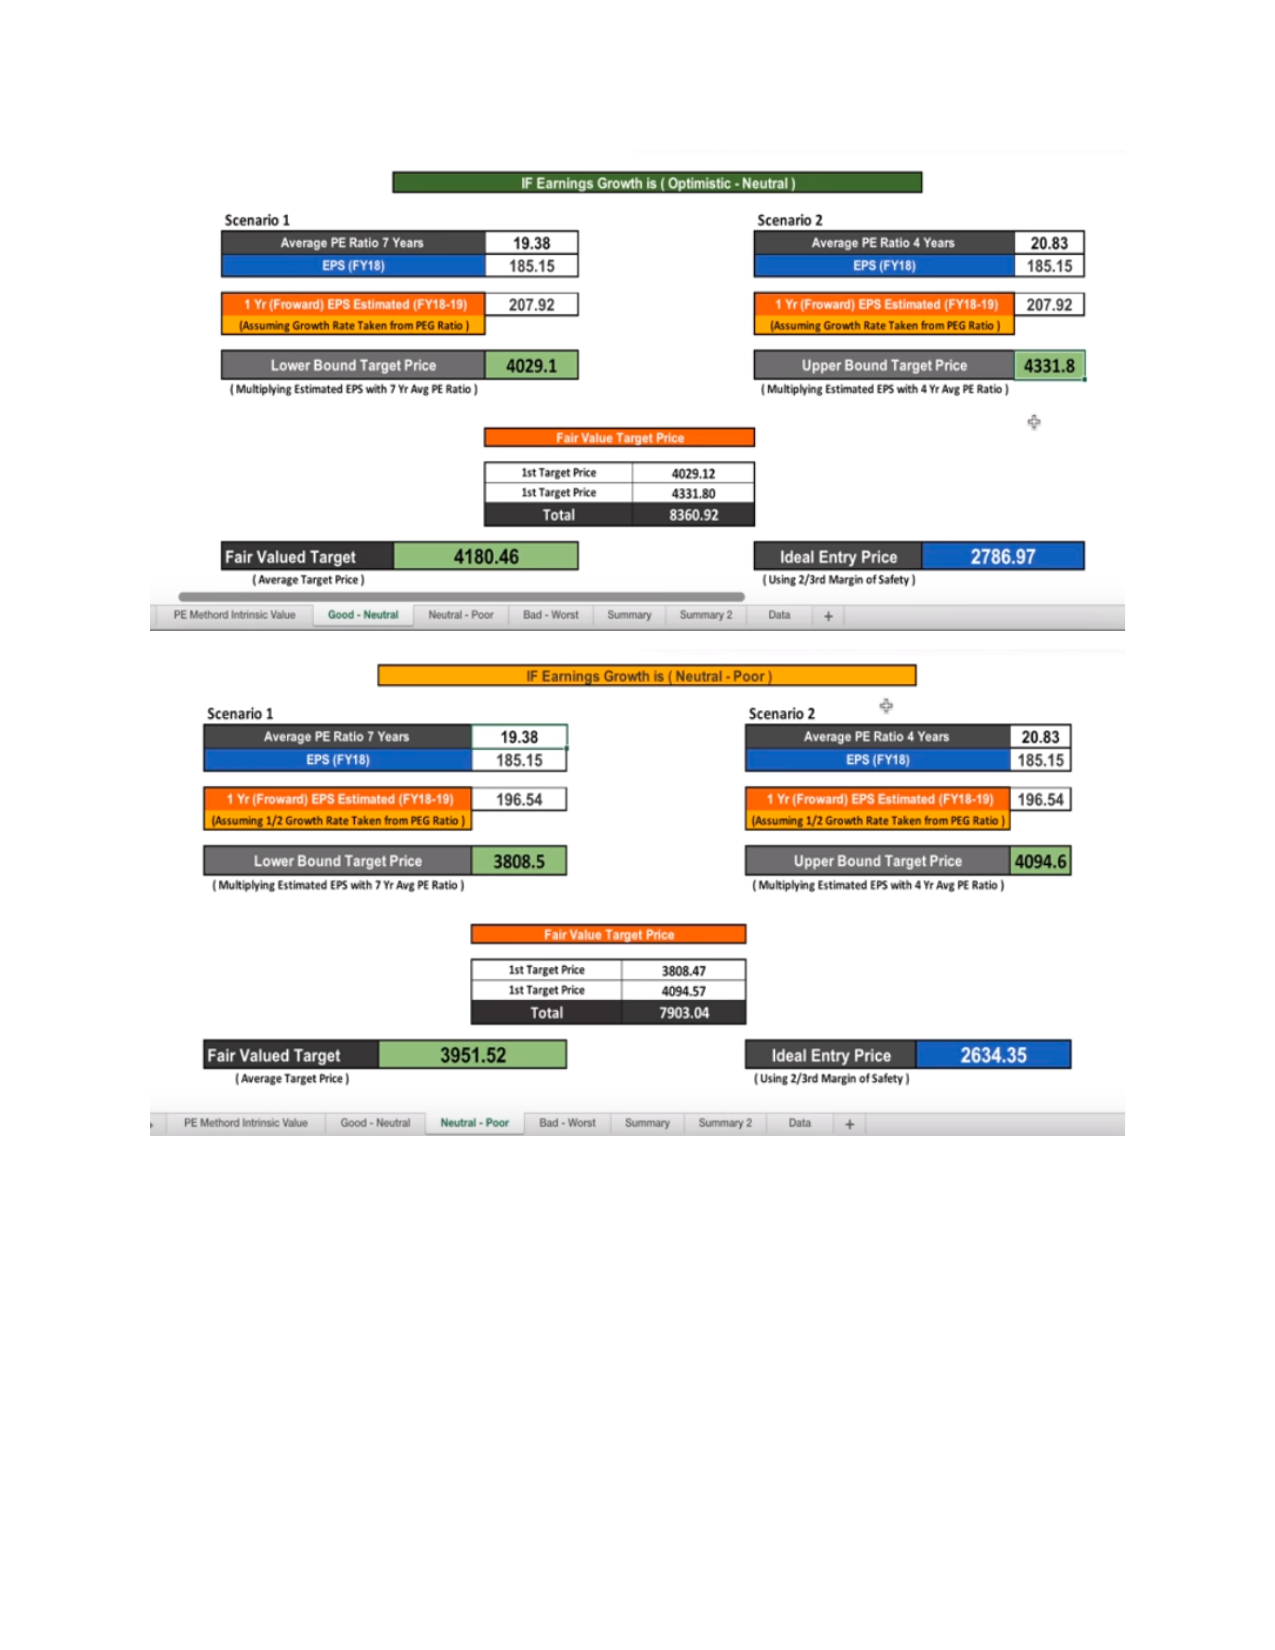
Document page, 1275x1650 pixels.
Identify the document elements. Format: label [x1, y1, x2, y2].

picture [150, 649, 1125, 1136]
picture [150, 150, 1125, 631]
